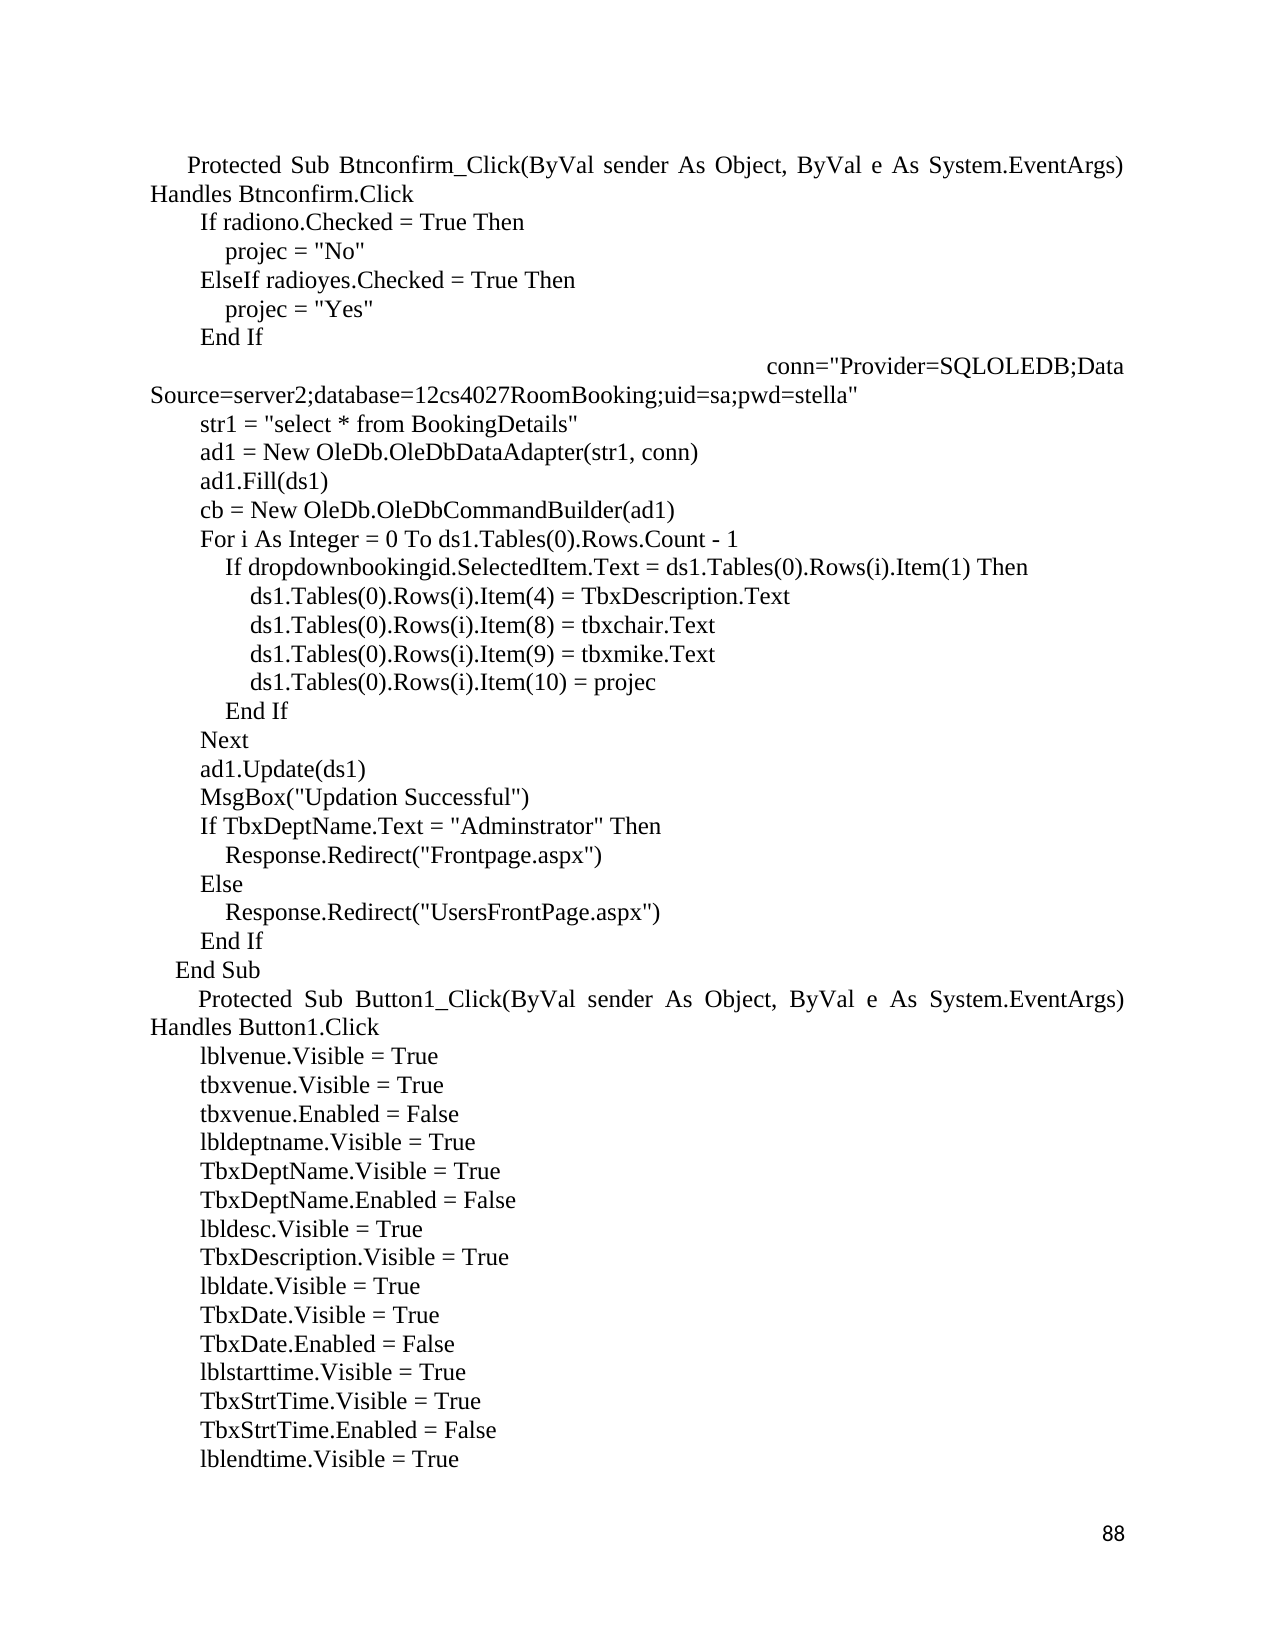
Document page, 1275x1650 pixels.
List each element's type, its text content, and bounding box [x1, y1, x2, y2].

text ds1.Tables(0).Rows(i).Item(9) = tbxmike.Text [150, 639, 1125, 667]
text For i As Integer = 0 To ds1.Tables(0).Rows.Count - 1 [150, 524, 1125, 552]
text ds1.Tables(0).Rows(i).Item(4) = TbxDescription.Text [150, 581, 1125, 610]
text TbxStrtTime.Visible = True [150, 1386, 1125, 1415]
text conn="Provider=SQLOLEDB;Data Source=server2;database=12cs4027RoomBooking;uid=sa;pwd=stella" [150, 351, 1125, 409]
text lblstarttime.Visible = True [150, 1357, 1125, 1386]
text ad1 = New OleDb.OleDbDataAdapter(str1, conn) [150, 437, 1125, 466]
text End If [150, 696, 1125, 725]
text TbxDescription.Visible = True [150, 1242, 1125, 1271]
text ad1.Fill(ds1) [150, 466, 1125, 495]
text End If [150, 322, 1125, 351]
text lblendtime.Visible = True [150, 1444, 1125, 1472]
text TbxStrtTime.Enabled = False [150, 1415, 1125, 1444]
text ElseIf radioyes.Checked = True Then [150, 265, 1125, 294]
text Else [150, 869, 1125, 897]
text Protected Sub Btnconfirm_Click(ByVal sender As Object, ByVal e As System.EventArgs) Handles Btnconfirm.Click [150, 150, 1125, 207]
text Next [150, 725, 1125, 754]
text lbldesc.Visible = True [150, 1214, 1125, 1242]
text ad1.Update(ds1) [150, 754, 1125, 782]
text lbldeptname.Visible = True [150, 1127, 1125, 1156]
text TbxDeptName.Enabled = False [150, 1185, 1125, 1214]
text Response.Redirect("UsersFrontPage.aspx") [150, 897, 1125, 926]
text lblvenue.Visible = True [150, 1041, 1125, 1070]
text cb = New OleDb.OleDbCommandBuilder(ad1) [150, 495, 1125, 524]
text projec = "No" [150, 236, 1125, 265]
text tbxvenue.Visible = True [150, 1070, 1125, 1099]
text End If [150, 926, 1125, 955]
text str1 = "select * from BookingDetails" [150, 409, 1125, 437]
text TbxDate.Visible = True [150, 1300, 1125, 1329]
text If TbxDeptName.Text = "Adminstrator" Then [150, 811, 1125, 840]
text TbxDeptName.Visible = True [150, 1156, 1125, 1185]
text If radiono.Checked = True Then [150, 207, 1125, 236]
text MsgBox("Updation Successful") [150, 782, 1125, 811]
text tbxvenue.Enabled = False [150, 1099, 1125, 1127]
text End Sub [150, 955, 1125, 984]
text ds1.Tables(0).Rows(i).Item(10) = projec [150, 667, 1125, 696]
text lbldate.Visible = True [150, 1271, 1125, 1300]
text Protected Sub Button1_Click(ByVal sender As Object, ByVal e As System.EventArgs) Handles Button1.Click [150, 984, 1125, 1041]
text projec = "Yes" [150, 294, 1125, 322]
text If dropdownbookingid.SelectedItem.Text = ds1.Tables(0).Rows(i).Item(1) Then [150, 552, 1125, 581]
text ds1.Tables(0).Rows(i).Item(8) = tbxchair.Text [150, 610, 1125, 639]
text TbxDate.Enabled = False [150, 1329, 1125, 1357]
text Response.Redirect("Frontpage.aspx") [150, 840, 1125, 869]
